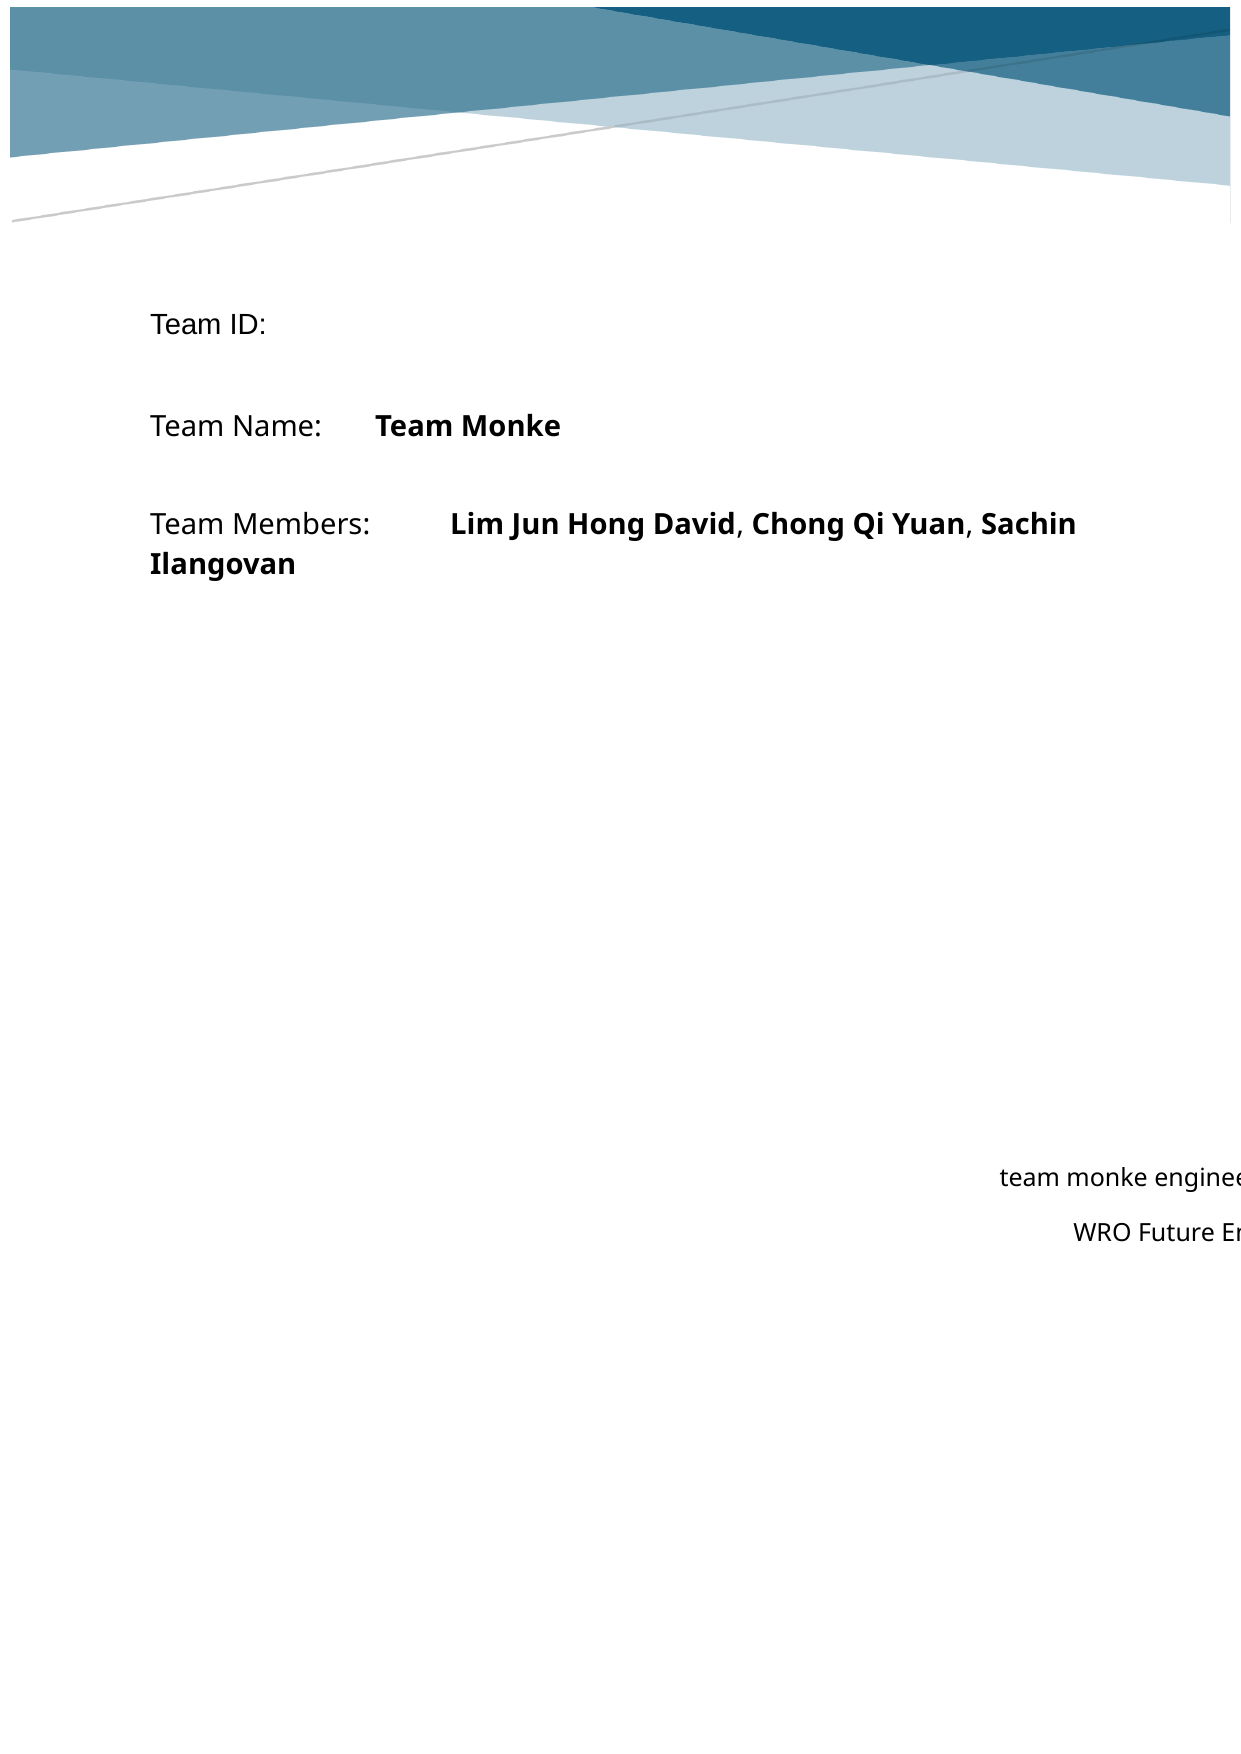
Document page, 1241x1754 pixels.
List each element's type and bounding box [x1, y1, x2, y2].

picture [10, 7, 1230, 240]
